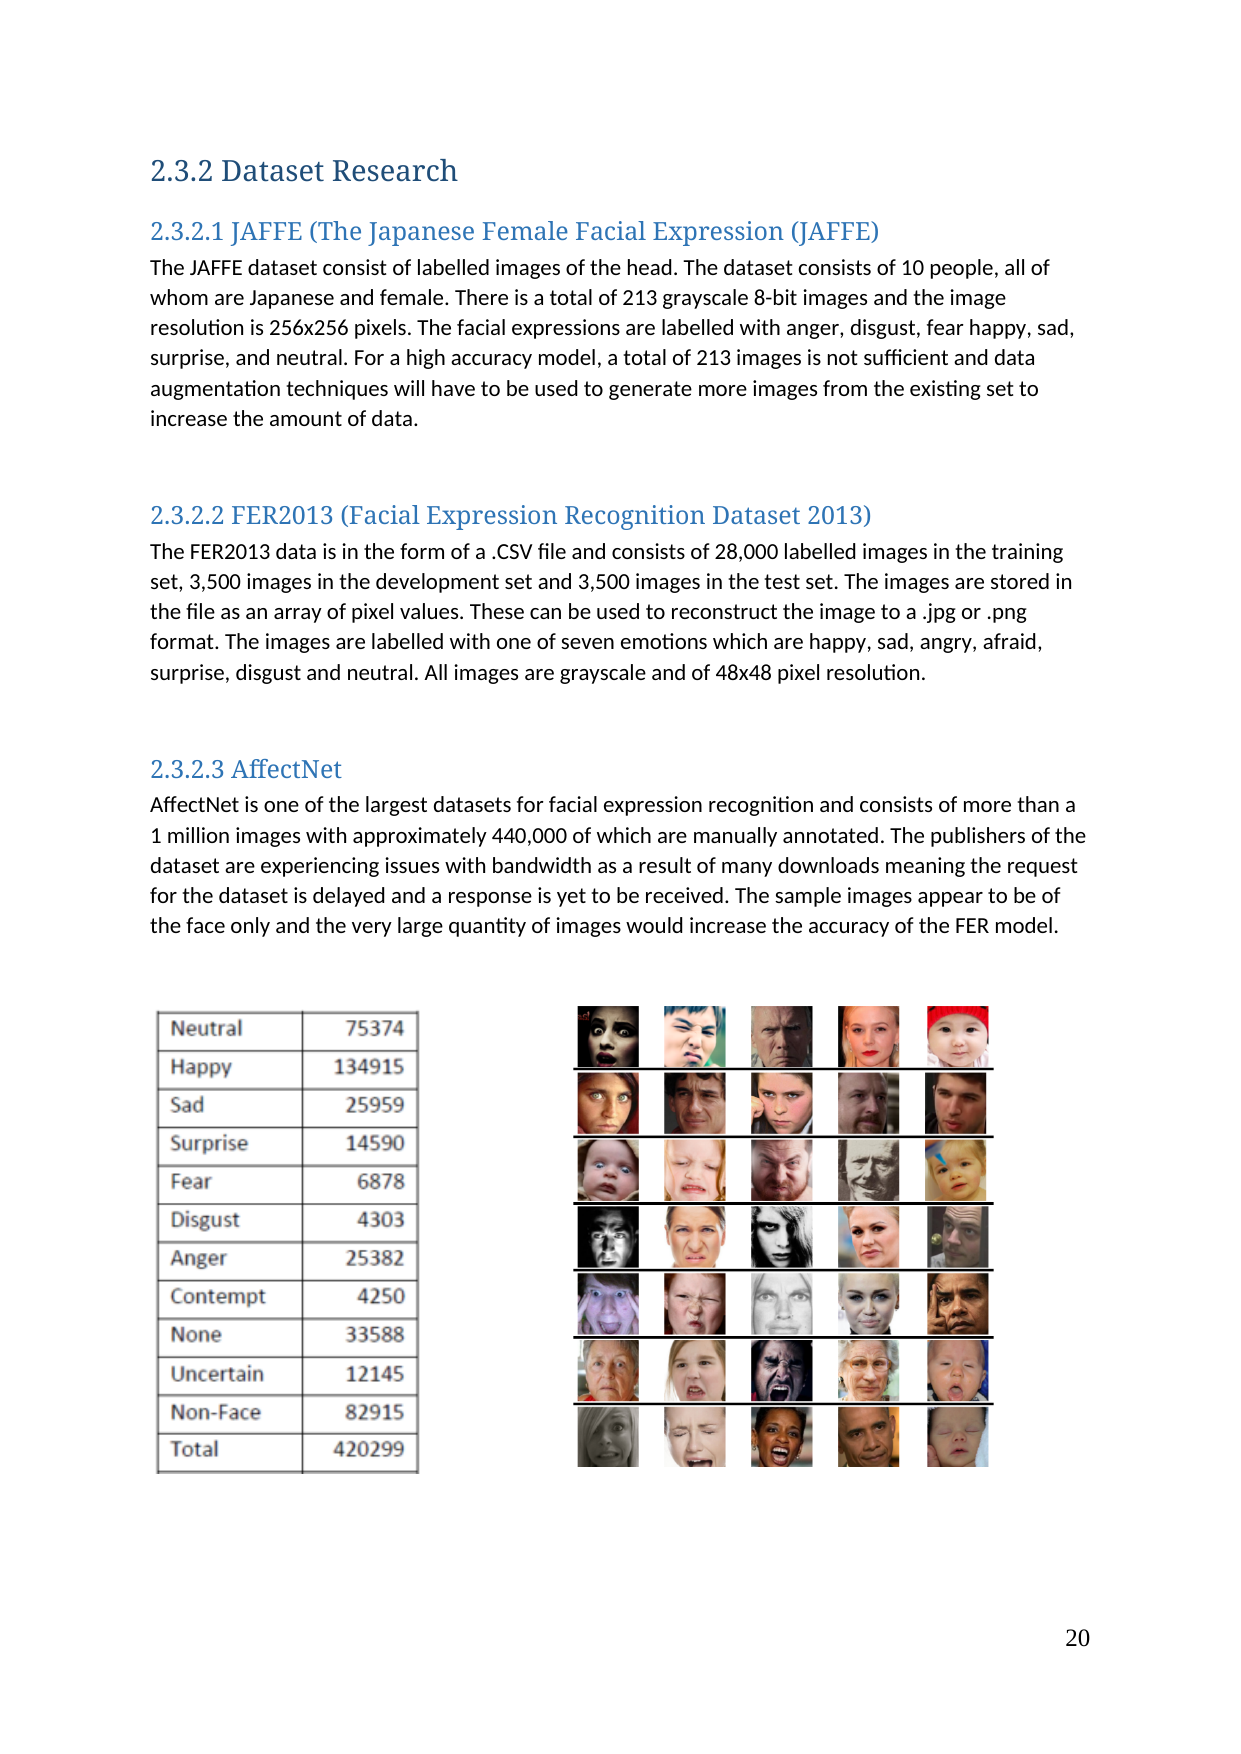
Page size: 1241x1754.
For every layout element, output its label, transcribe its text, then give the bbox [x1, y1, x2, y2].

text The JAFFE dataset consist of labelled images of the head. The dataset consists of 10 people, all of whom are Japanese and female. There is a total of 213 grayscale 8-bit images and the image resolution is 256x256 pixels. The facial expressions are labelled with anger, disgust, fear happy, sad, surprise, and neutral. For a high accuracy model, a total of 213 images is not sufficient and data augmentation techniques will have to be used to generate more images from the existing set to increase the amount of data. [150, 253, 1090, 432]
text AffectNet is one of the largest datasets for facial expression recognition and consists of more than a 1 million images with approximately 440,000 of which are manually annotated. The publishers of the dataset are experiencing issues with bandwidth as a result of many downloads meaning the request for the dataset is delayed and a response is yet to be received. The sample images appear to be of the face only and the very large quantity of images would increase the accuracy of the FER model. [150, 791, 1090, 939]
subtitle 2.3.2 Dataset Research [150, 150, 1090, 190]
subtitle 2.3.2.1 JAFFE (The Japanese Female Facial Expression (JAFFE) [150, 214, 1090, 248]
picture [150, 1005, 421, 1474]
subtitle 2.3.2.3 AffectNet [150, 751, 1090, 785]
text The FER2013 data is in the form of a .CSV file and consists of 28,000 labelled images in the training set, 3,500 images in the development set and 3,500 images in the test set. The images are stored in the file as an array of pixel values. These can be used to reconstruct the image to a .jpg or .png format. The images are labelled with one of seven emotions which are happy, sad, angry, afraid, surprise, disgust and neutral. All images are grayscale and of 48x48 pixel resolution. [150, 537, 1090, 686]
picture [571, 1006, 994, 1466]
subtitle 2.3.2.2 FER2013 (Facial Expression Recognition Dataset 2013) [150, 498, 1090, 532]
